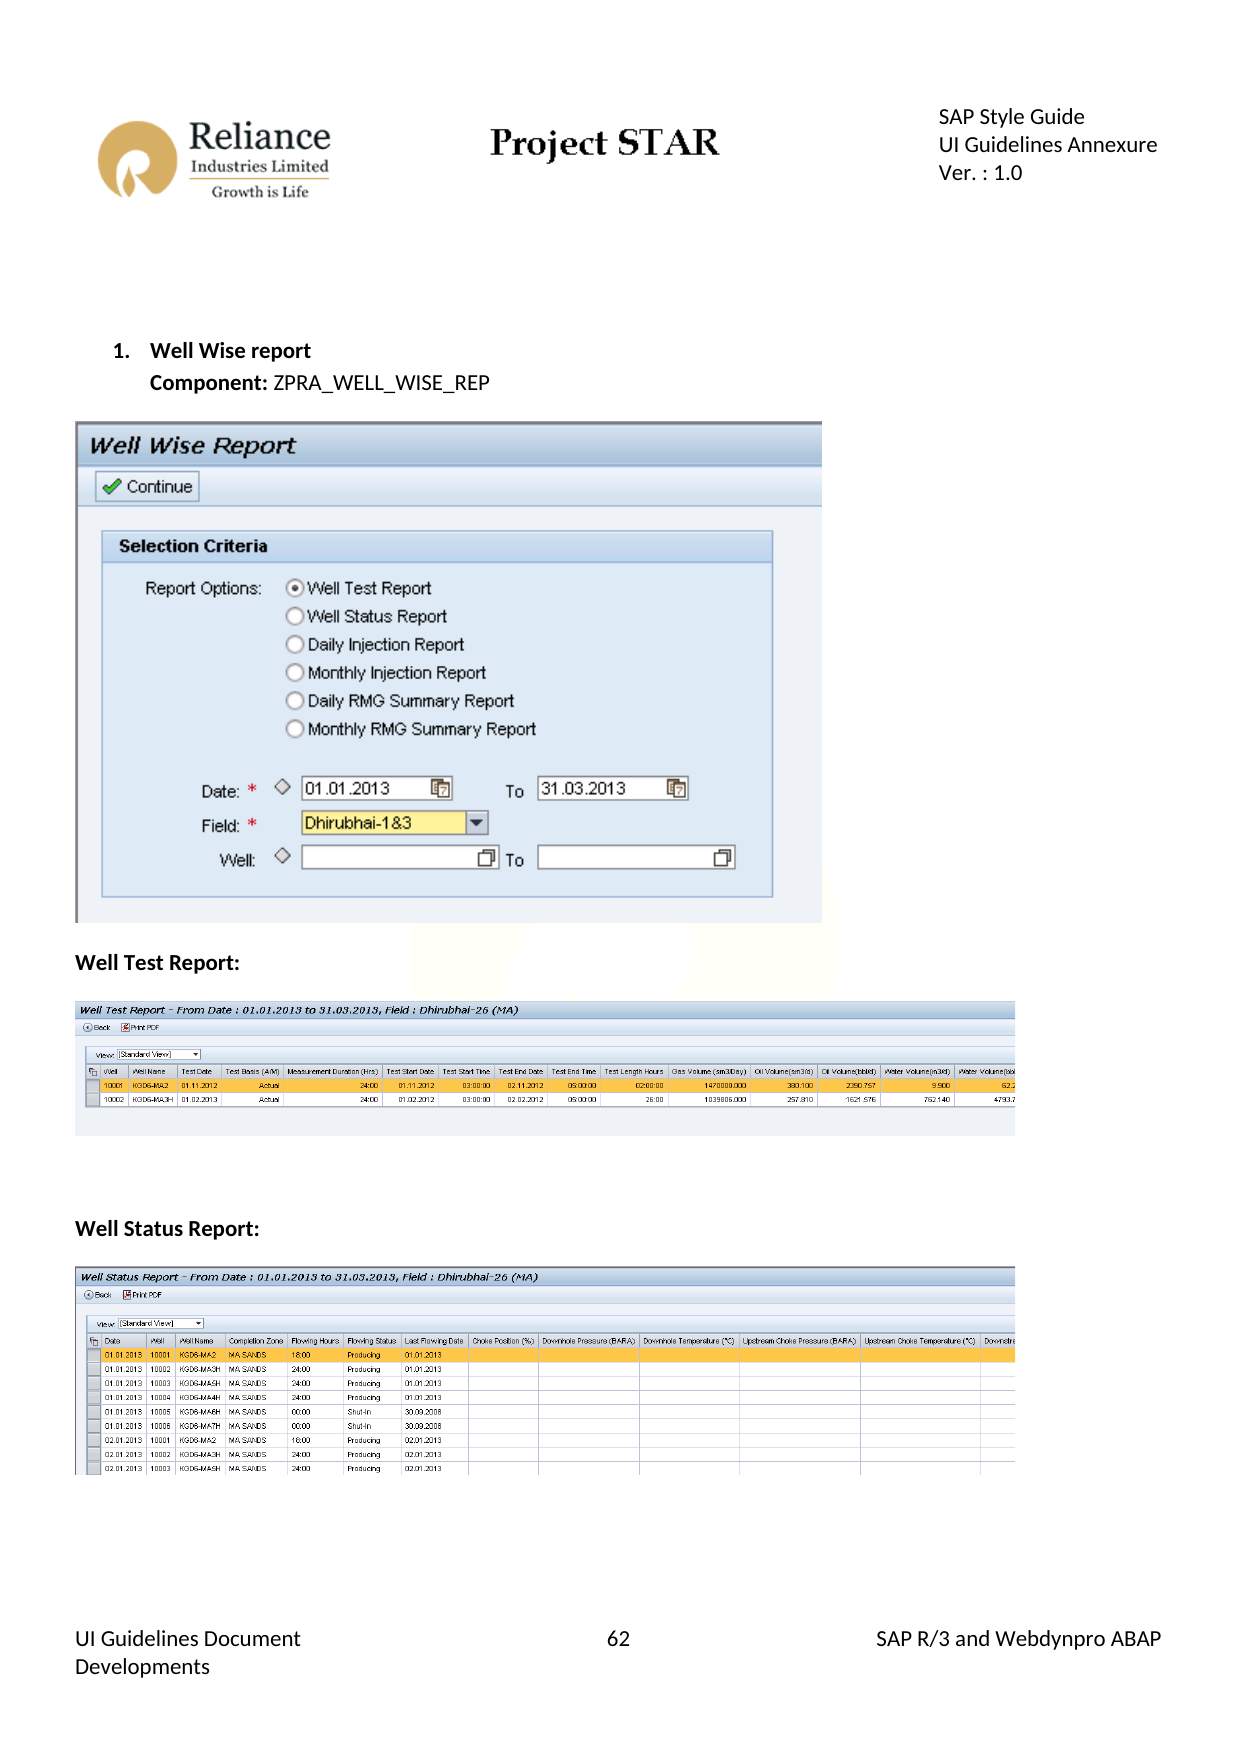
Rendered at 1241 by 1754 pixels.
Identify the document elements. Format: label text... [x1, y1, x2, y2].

picture [75, 1001, 1016, 1136]
text Well Test Report: [75, 948, 1165, 976]
list Well Wise report [112, 336, 1165, 364]
list Component: ZPRA_WELL_WISE_REP [150, 368, 1165, 396]
picture [88, 101, 342, 203]
text Well Status Report: [75, 1214, 1165, 1242]
picture [75, 421, 822, 923]
picture [466, 101, 756, 203]
picture [75, 1266, 1016, 1475]
